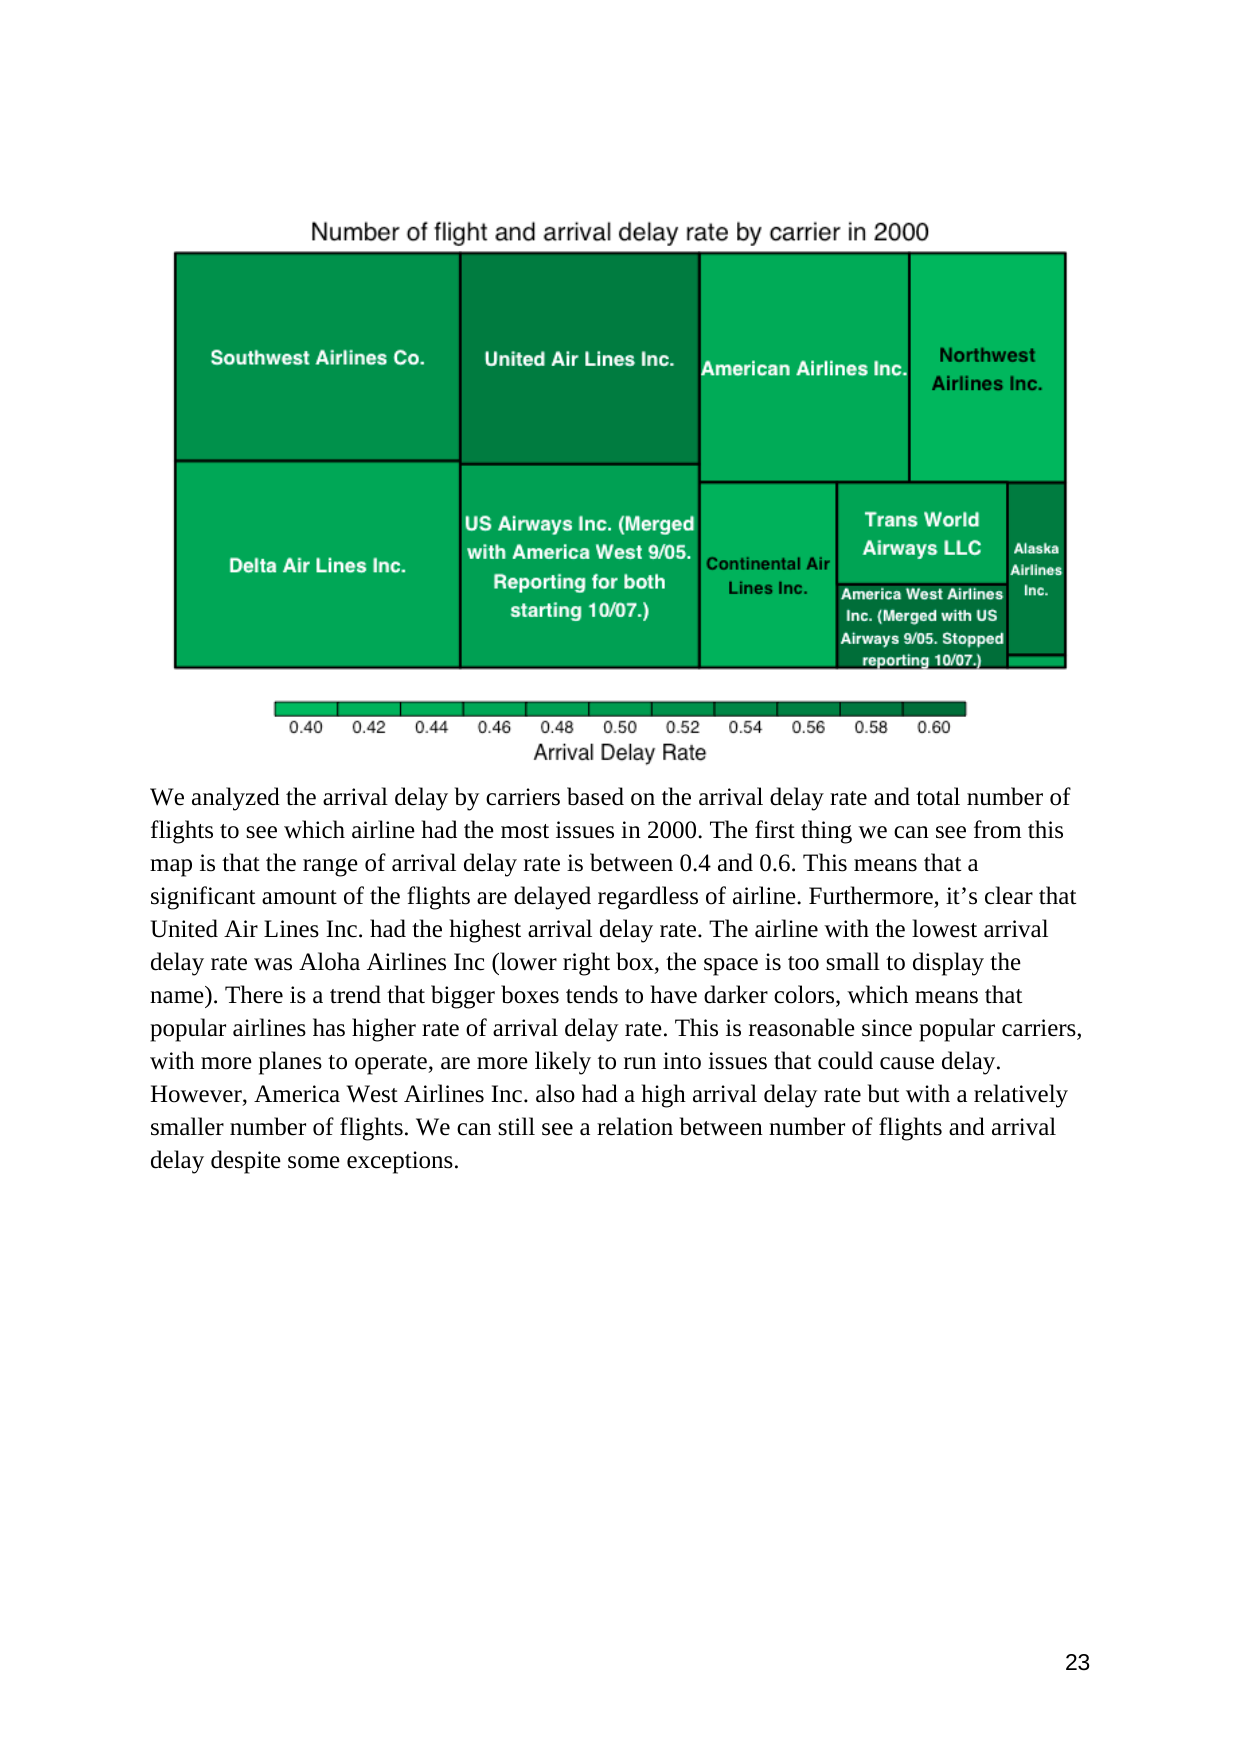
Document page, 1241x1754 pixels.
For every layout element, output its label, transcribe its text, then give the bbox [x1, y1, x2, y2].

text We analyzed the arrival delay by carriers based on the arrival delay rate and total number of flights to see which airline had the most issues in 2000. The first thing we can see from this map is that the range of arrival delay rate is between 0.4 and 0.6. This means that a significant amount of the flights are delayed regardless of airline. Furthermore, it’s clear that United Air Lines Inc. had the highest arrival delay rate. The airline with the lowest arrival delay rate was Aloha Airlines Inc (lower right box, the space is too small to display the name). There is a trend that bigger boxes tends to have darker colors, which means that popular airlines has higher rate of arrival delay rate. This is reasonable since popular carriers, with more planes to operate, are more likely to run into issues that could cause delay. However, America West Airlines Inc. also had a high arrival delay rate but with a relatively smaller number of flights. We can still see a relation between number of flights and arrival delay despite some exceptions. [150, 782, 1090, 1174]
picture [150, 196, 1091, 779]
